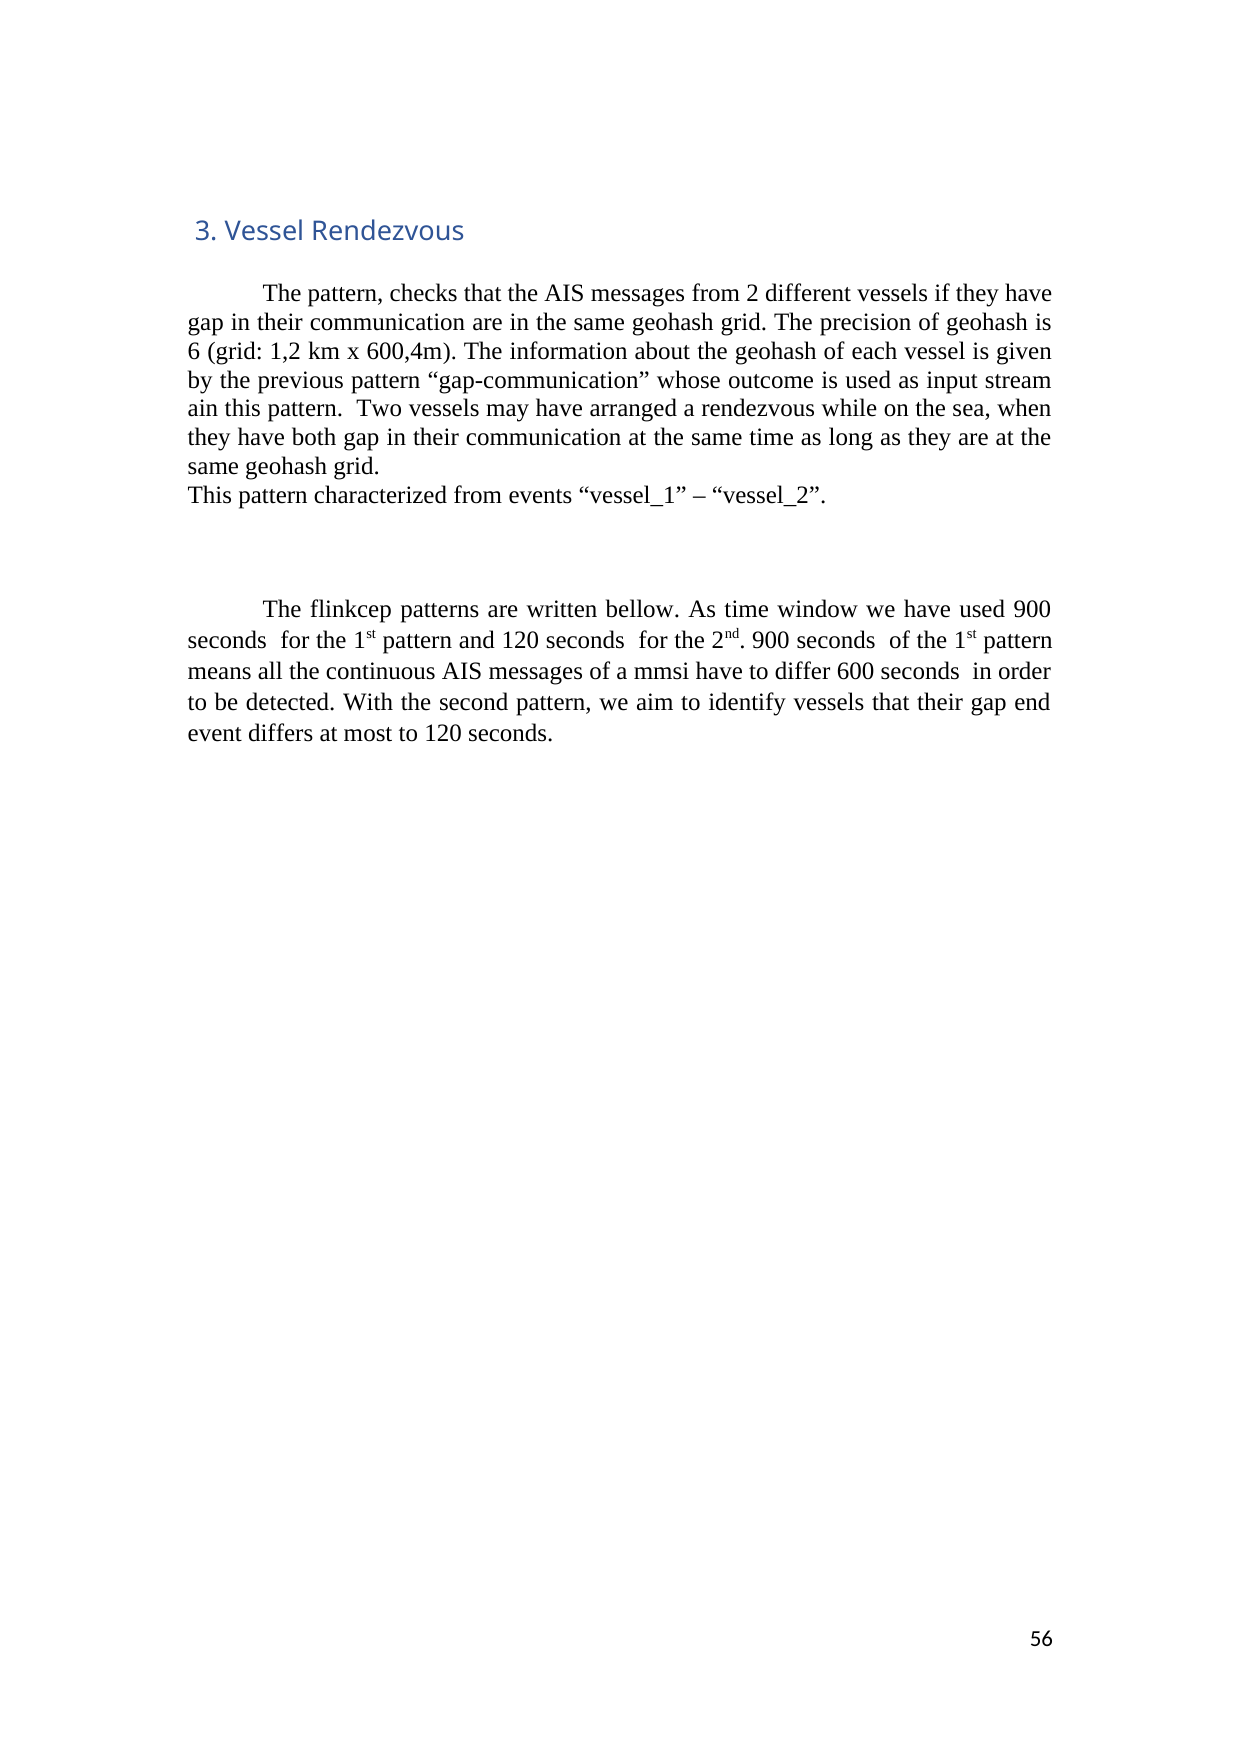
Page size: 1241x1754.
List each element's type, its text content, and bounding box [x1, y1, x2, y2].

text The pattern, checks that the AIS messages from 2 different vessels if they have gap in their communication are in the same geohash grid. The precision of geohash is 6 (grid: 1,2 km x 600,4m). The information about the geohash of each vessel is given by the previous pattern “gap-communication” whose outcome is used as input stream ain this pattern. Two vessels may have arranged a rendezvous while on the sea, when they have both gap in their communication at the same time as long as they are at the same geohash grid. [187, 278, 1053, 480]
text The flinkcep patterns are written bellow. As time window we have used 900 seconds for the 1st pattern and 120 seconds for the 2nd. 900 seconds of the 1st pattern means all the continuous AIS messages of a mmsi have to differ 600 seconds in order to be detected. With the second pattern, we aim to identify vessels that their gap end event differs at most to 120 seconds. [187, 594, 1053, 747]
subtitle 3. Vessel Rendezvous [187, 211, 1053, 248]
text This pattern characterized from events “vessel_1” – “vessel_2”. [187, 480, 1053, 508]
